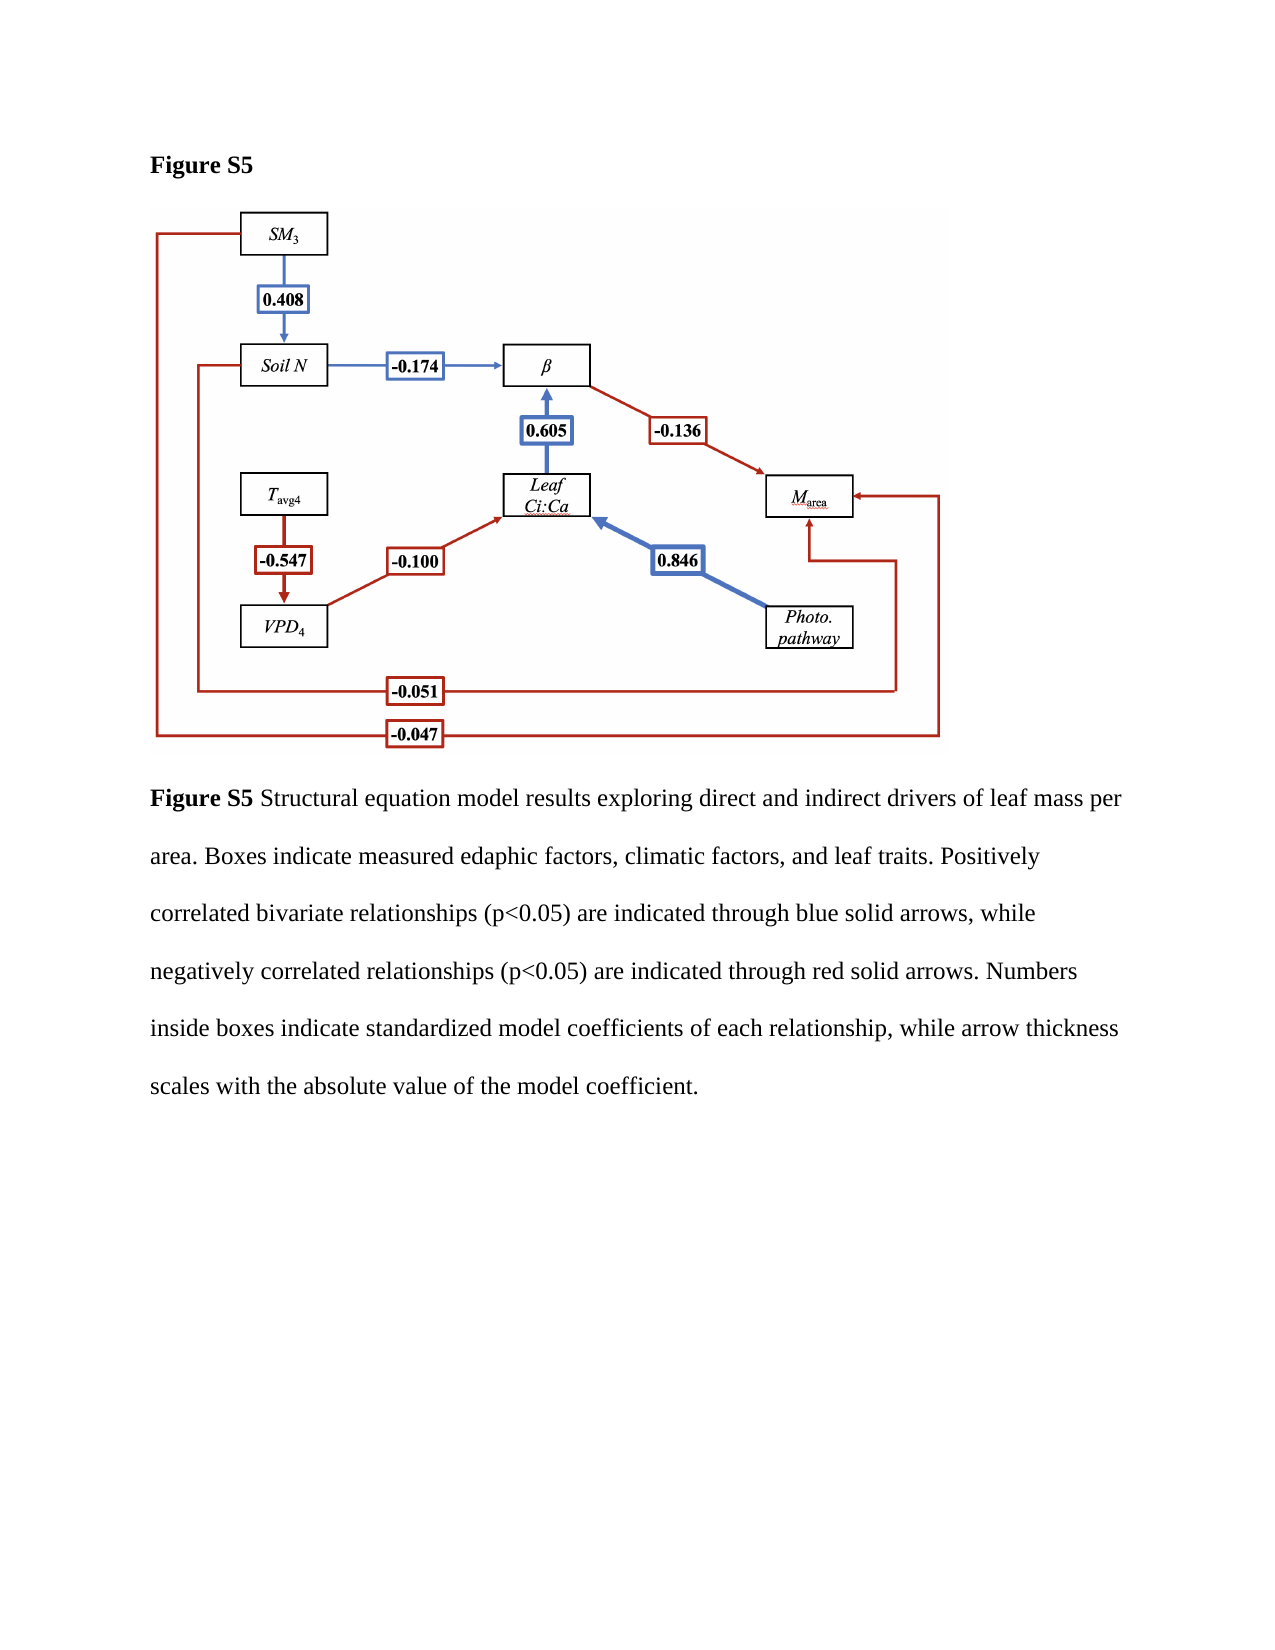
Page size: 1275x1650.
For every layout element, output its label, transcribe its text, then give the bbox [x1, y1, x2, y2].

picture [150, 207, 949, 755]
text Figure S5 [150, 150, 1125, 179]
text Figure S5 Structural equation model results exploring direct and indirect drivers of leaf mass per area. Boxes indicate measured edaphic factors, climatic factors, and leaf traits. Positively correlated bivariate relationships (p<0.05) are indicated through blue solid arrows, while negatively correlated relationships (p<0.05) are indicated through red solid arrows. Numbers inside boxes indicate standardized model coefficients of each relationship, while arrow thickness scales with the absolute value of the model coefficient. [150, 783, 1125, 1099]
